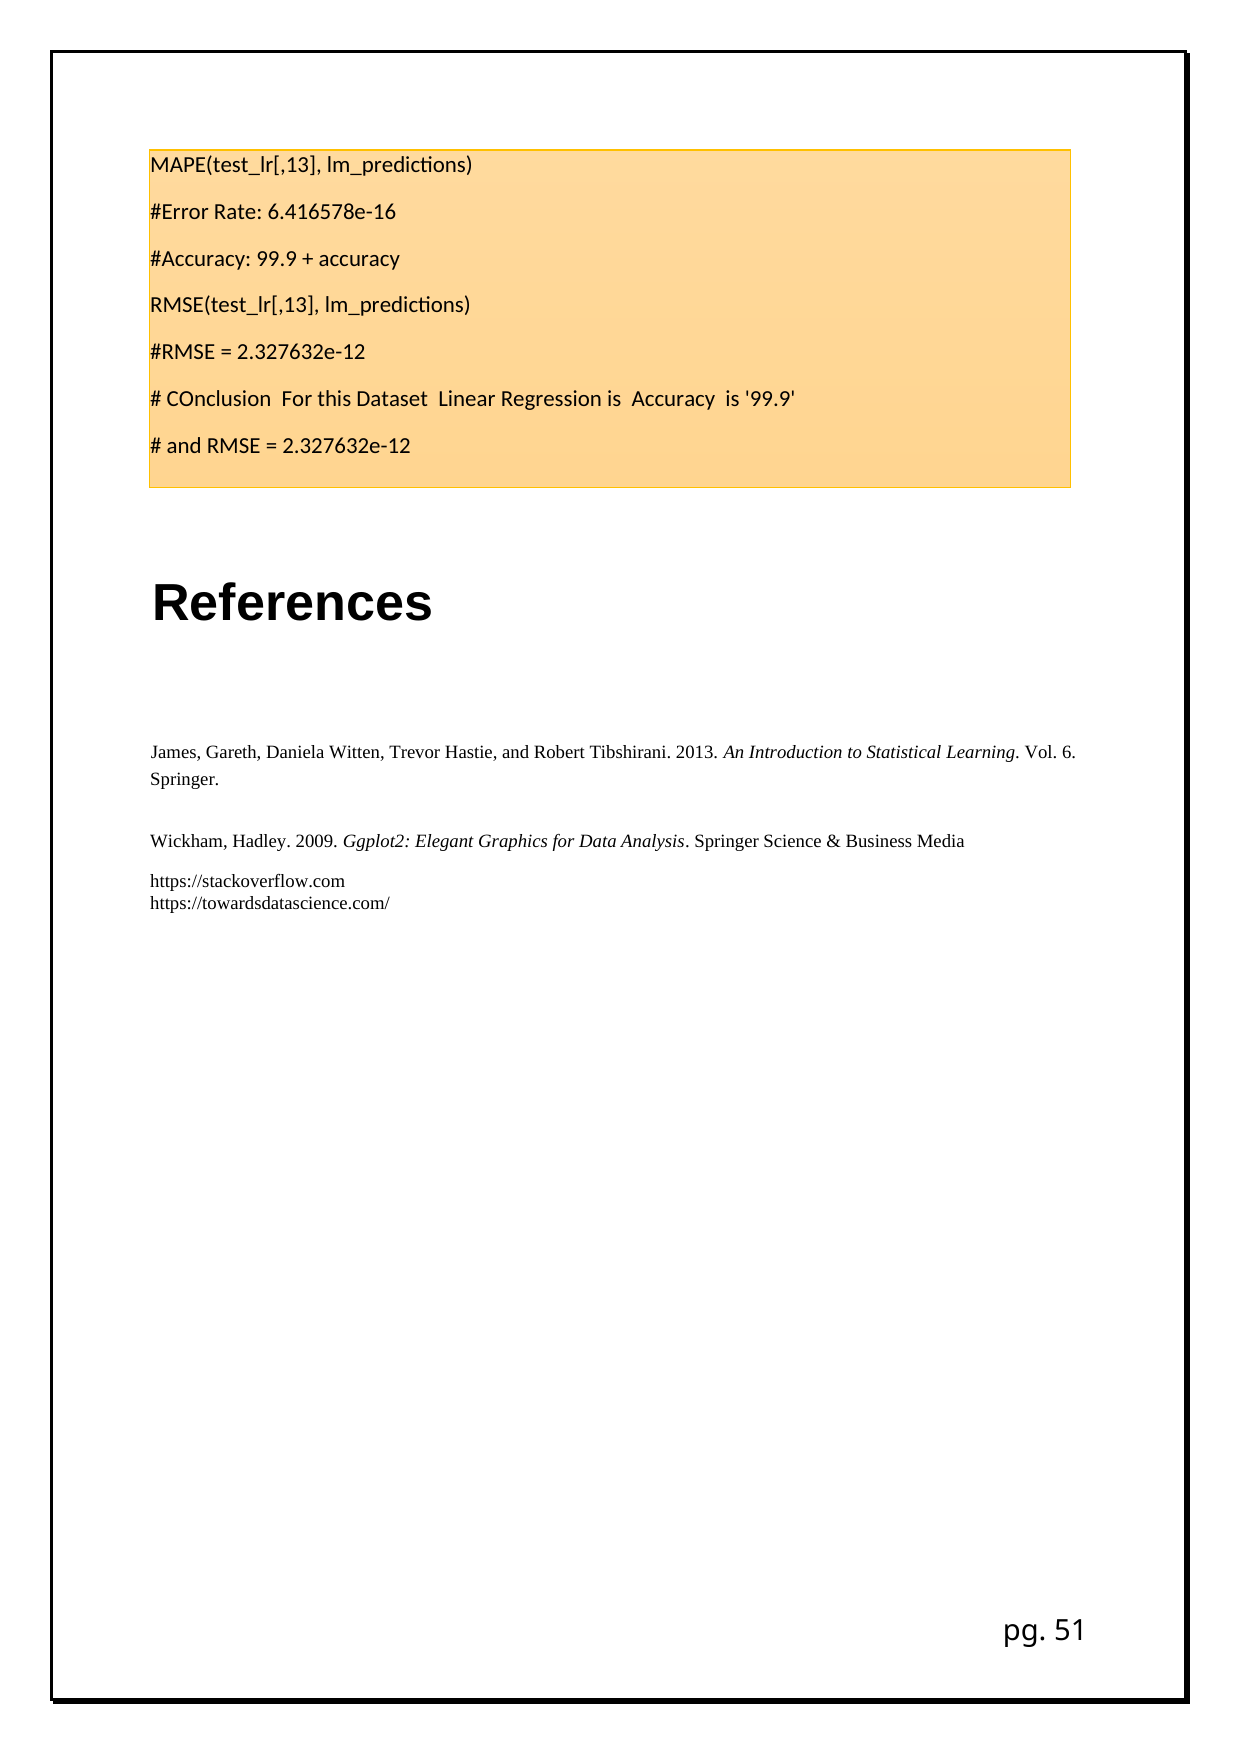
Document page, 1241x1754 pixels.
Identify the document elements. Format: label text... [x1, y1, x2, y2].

text References [152, 572, 1087, 632]
text MAPE(test_lr[,13], lm_predictions) [150, 150, 1087, 178]
text Wickham, Hadley. 2009. Ggplot2: Elegant Graphics for Data Analysis. Springer Science & Business Media [150, 830, 1087, 852]
text #RMSE = 2.327632e-12 [150, 337, 1087, 366]
text # COnclusion For this Dataset Linear Regression is Accuracy is '99.9' [150, 384, 1087, 412]
text https://stackoverflow.com [150, 870, 1087, 892]
text # and RMSE = 2.327632e-12 [150, 431, 1087, 459]
text James, Gareth, Daniela Witten, Trevor Hastie, and Robert Tibshirani. 2013. An Introduction to Statistical Learning. Vol. 6. Springer. [150, 741, 1085, 789]
text https://towardsdatascience.com/ [150, 892, 1087, 913]
text RMSE(test_lr[,13], lm_predictions) [150, 291, 1087, 319]
text #Error Rate: 6.416578e-16 [150, 197, 1087, 225]
text #Accuracy: 99.9 + accuracy [150, 244, 1087, 272]
